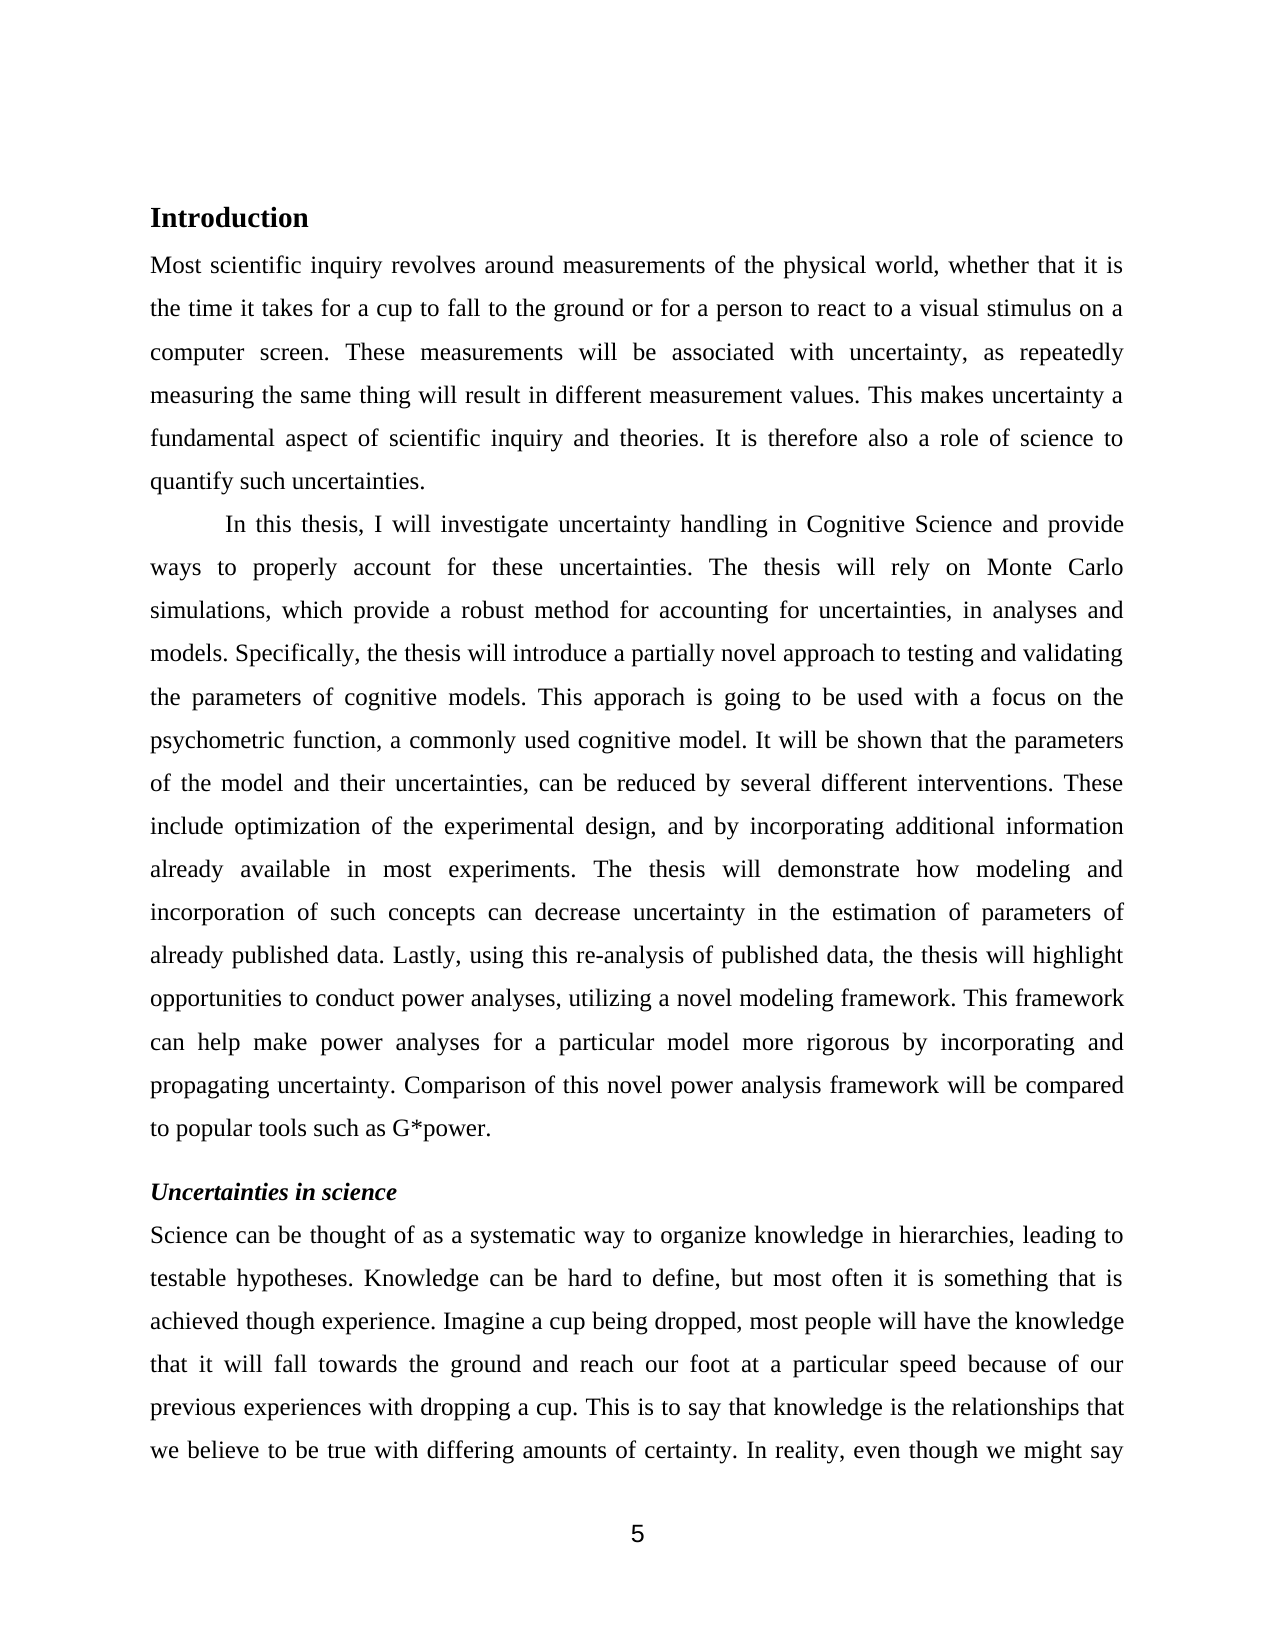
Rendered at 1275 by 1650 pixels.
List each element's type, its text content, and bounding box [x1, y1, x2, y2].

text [150, 1220, 1125, 1464]
subtitle Uncertainties in science [150, 1177, 1125, 1206]
subtitle Introduction [150, 200, 1125, 233]
text In this thesis, I will investigate uncertainty handling in Cognitive Science and provide ways to properly account for these uncertainties. The thesis will rely on Monte Carlo simulations, which provide a robust method for accounting for uncertainties, in analyses and models. Specifically, the thesis will introduce a partially novel approach to testing and validating the parameters of cognitive models. This apporach is going to be used with a focus on the psychometric function, a commonly used cognitive model. It will be shown that the parameters of the model and their uncertainties, can be reduced by several different interventions. These include optimization of the experimental design, and by incorporating additional information already available in most experiments. The thesis will demonstrate how modeling and incorporation of such concepts can decrease uncertainty in the estimation of parameters of already published data. Lastly, using this re-analysis of published data, the thesis will highlight opportunities to conduct power analyses, utilizing a novel modeling framework. This framework can help make power analyses for a particular model more rigorous by incorporating and propagating uncertainty. Comparison of this novel power analysis framework will be compared to popular tools such as G*power. [150, 509, 1125, 1142]
text Most scientific inquiry revolves around measurements of the physical world, whether that it is the time it takes for a cup to fall to the ground or for a person to react to a visual stimulus on a computer screen. These measurements will be associated with uncertainty, as repeatedly measuring the same thing will result in different measurement values. This makes uncertainty a fundamental aspect of scientific inquiry and theories. It is therefore also a role of science to quantify such uncertainties. [150, 250, 1125, 495]
